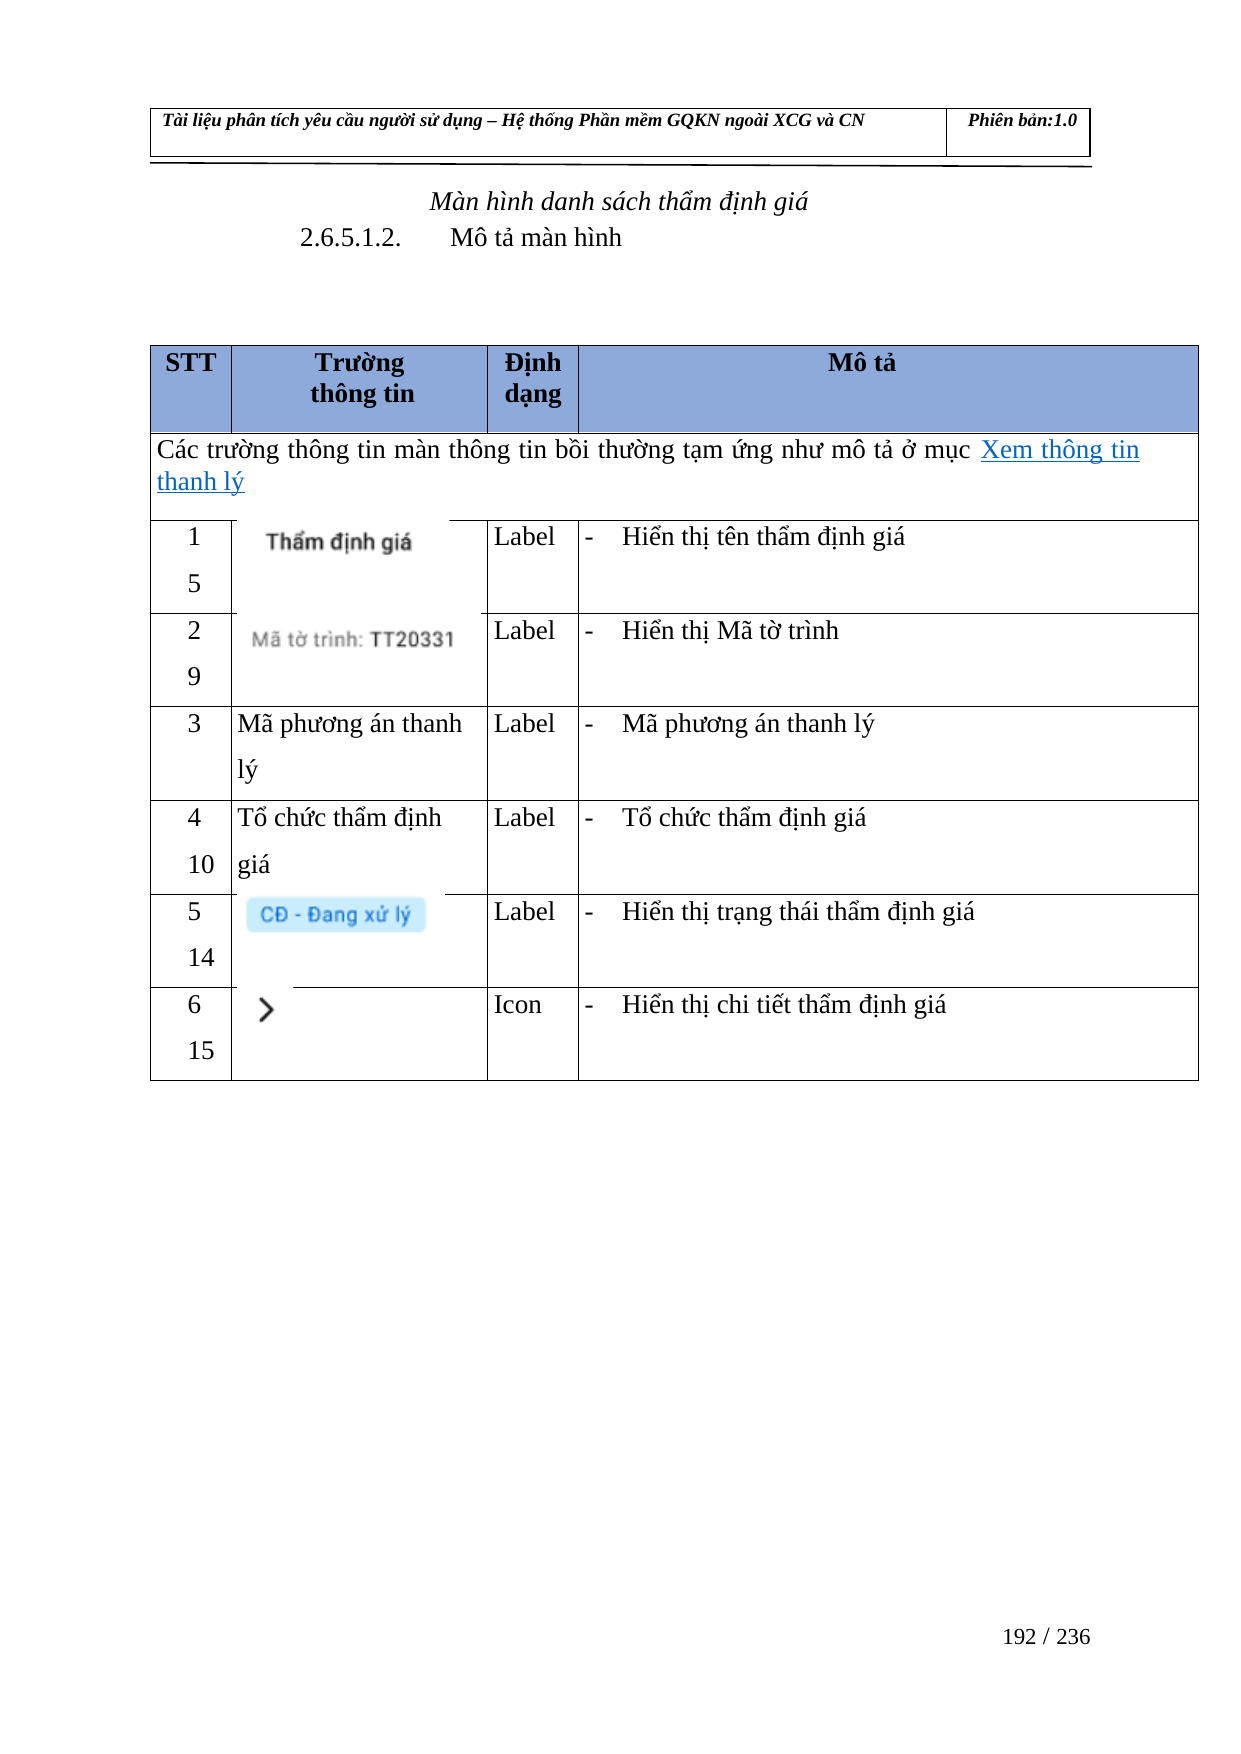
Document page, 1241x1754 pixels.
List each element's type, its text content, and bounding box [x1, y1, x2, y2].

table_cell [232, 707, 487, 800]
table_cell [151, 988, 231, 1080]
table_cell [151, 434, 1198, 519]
text Màn hình danh sách thẩm định giá [150, 185, 1090, 217]
picture [237, 894, 445, 939]
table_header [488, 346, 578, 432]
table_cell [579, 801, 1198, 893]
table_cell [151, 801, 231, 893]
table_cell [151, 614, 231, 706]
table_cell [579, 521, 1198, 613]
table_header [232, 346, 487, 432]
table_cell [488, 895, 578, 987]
picture [237, 520, 450, 566]
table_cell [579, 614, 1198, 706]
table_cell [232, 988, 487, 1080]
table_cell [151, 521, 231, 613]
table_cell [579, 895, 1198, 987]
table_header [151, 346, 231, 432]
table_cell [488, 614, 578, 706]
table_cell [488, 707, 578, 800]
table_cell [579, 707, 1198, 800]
picture [237, 987, 294, 1041]
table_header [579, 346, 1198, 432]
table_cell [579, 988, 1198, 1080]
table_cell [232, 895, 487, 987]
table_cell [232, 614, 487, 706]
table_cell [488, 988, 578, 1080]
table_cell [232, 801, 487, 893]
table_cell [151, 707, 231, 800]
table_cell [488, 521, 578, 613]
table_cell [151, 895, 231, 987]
subtitle Mô tả màn hình [300, 221, 1090, 252]
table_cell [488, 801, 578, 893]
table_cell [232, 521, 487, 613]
picture [237, 613, 482, 656]
